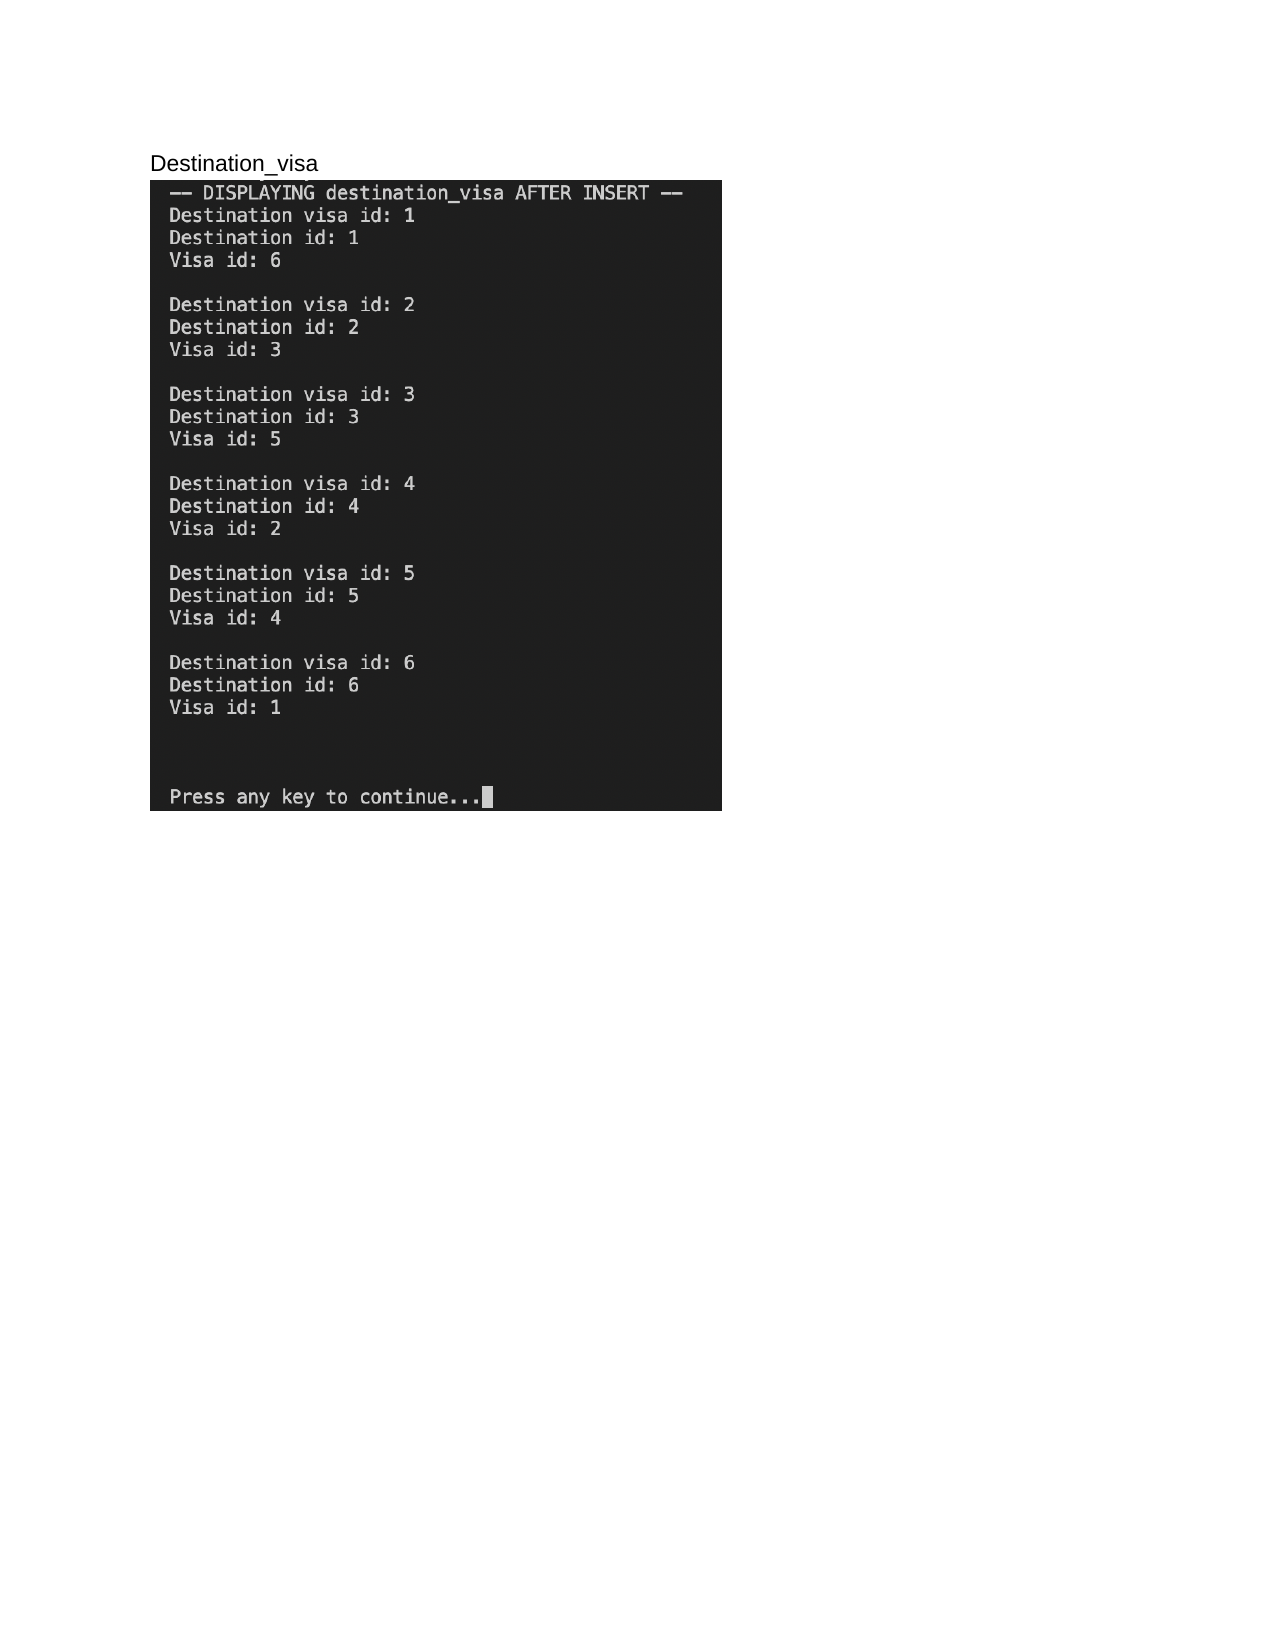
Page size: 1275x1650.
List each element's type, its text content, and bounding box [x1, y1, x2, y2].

picture [150, 180, 722, 811]
text Destination_visa [150, 150, 1125, 176]
